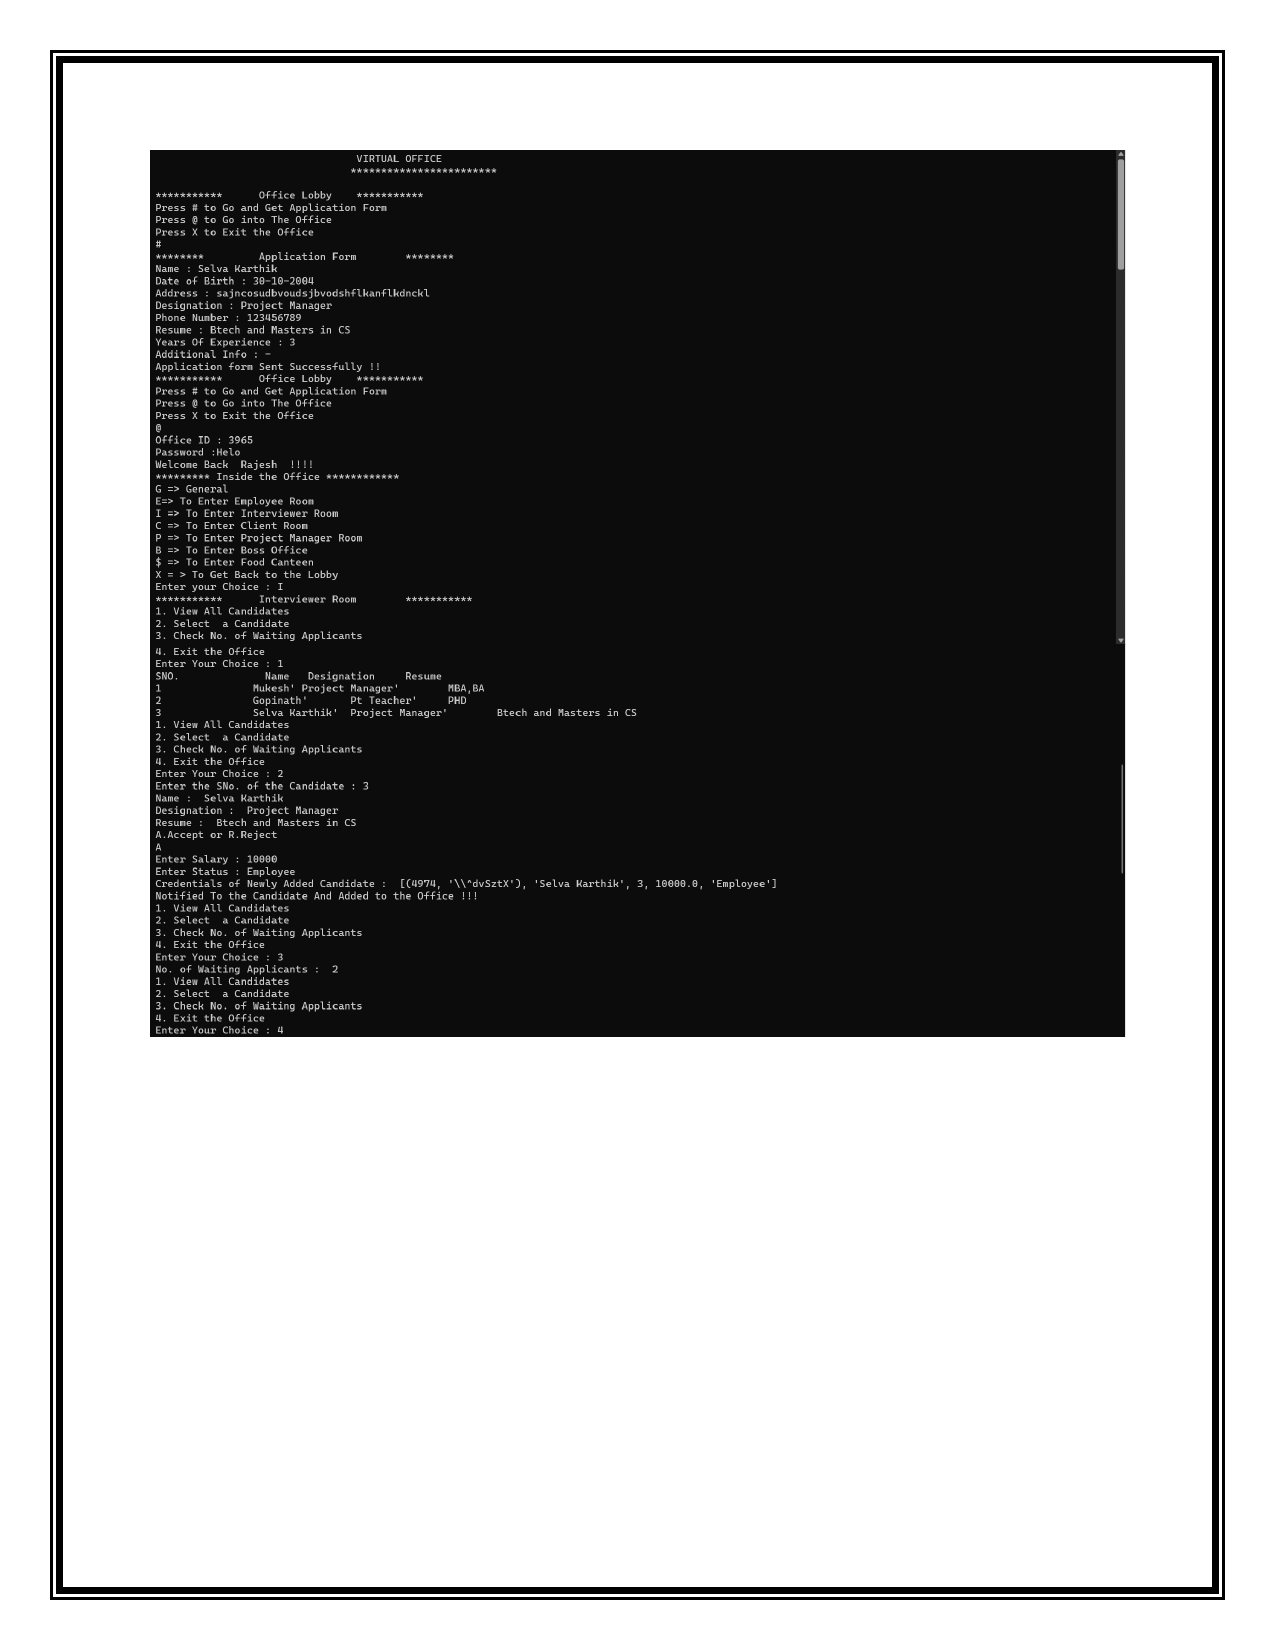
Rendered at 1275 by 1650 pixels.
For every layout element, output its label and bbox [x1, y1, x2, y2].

picture [150, 150, 1125, 1037]
